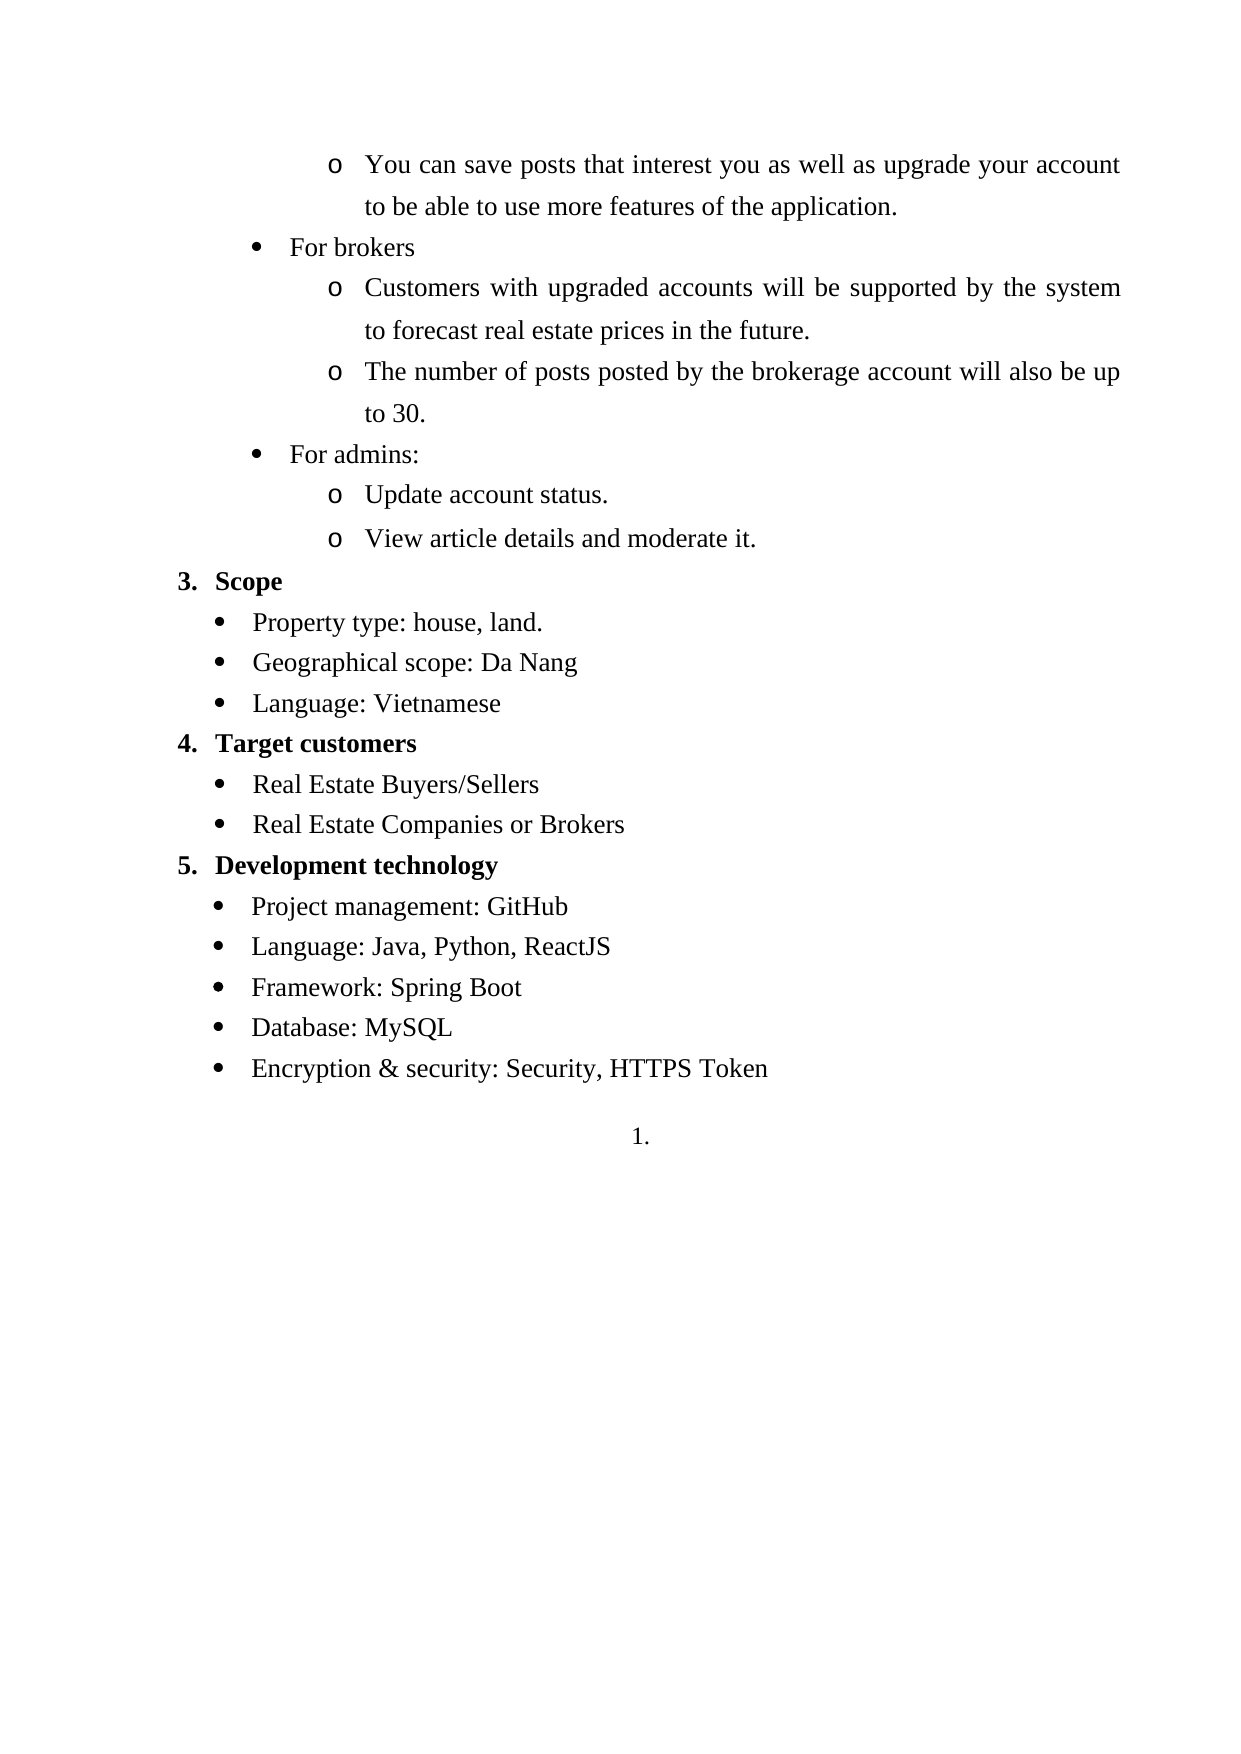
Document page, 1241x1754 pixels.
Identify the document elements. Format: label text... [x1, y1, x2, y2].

subtitle Development technology [177, 849, 1122, 880]
list Real Estate Companies or Brokers [215, 808, 1122, 840]
list Project management: GitHub [213, 889, 1122, 921]
list Encryption & security: Security, HTTPS Token [213, 1052, 1122, 1083]
subtitle Target customers [177, 727, 1122, 759]
list Framework: Spring Boot [213, 971, 1122, 1002]
list For admins: [252, 438, 1122, 469]
list Customers with upgraded accounts will be supported by the system to forecast real estate prices in the future. [327, 271, 1122, 345]
list The number of posts posted by the brokerage account will also be up to 30. [327, 354, 1122, 428]
list Update account status. [327, 478, 1122, 512]
subtitle Scope [177, 565, 1122, 596]
list Language: Vietnamese [215, 687, 1122, 718]
list For brokers [252, 231, 1122, 262]
list Real Estate Buyers/Sellers [215, 768, 1122, 799]
list Database: MySQL [213, 1011, 1122, 1043]
list You can save posts that interest you as well as upgrade your account to be able to use more features of the application. [327, 148, 1122, 222]
list Geographical scope: Da Nang [215, 646, 1122, 677]
list Property type: house, land. [215, 606, 1122, 637]
list View article details and moderate it. [327, 522, 1122, 555]
list Language: Java, Python, ReactJS [213, 930, 1122, 961]
